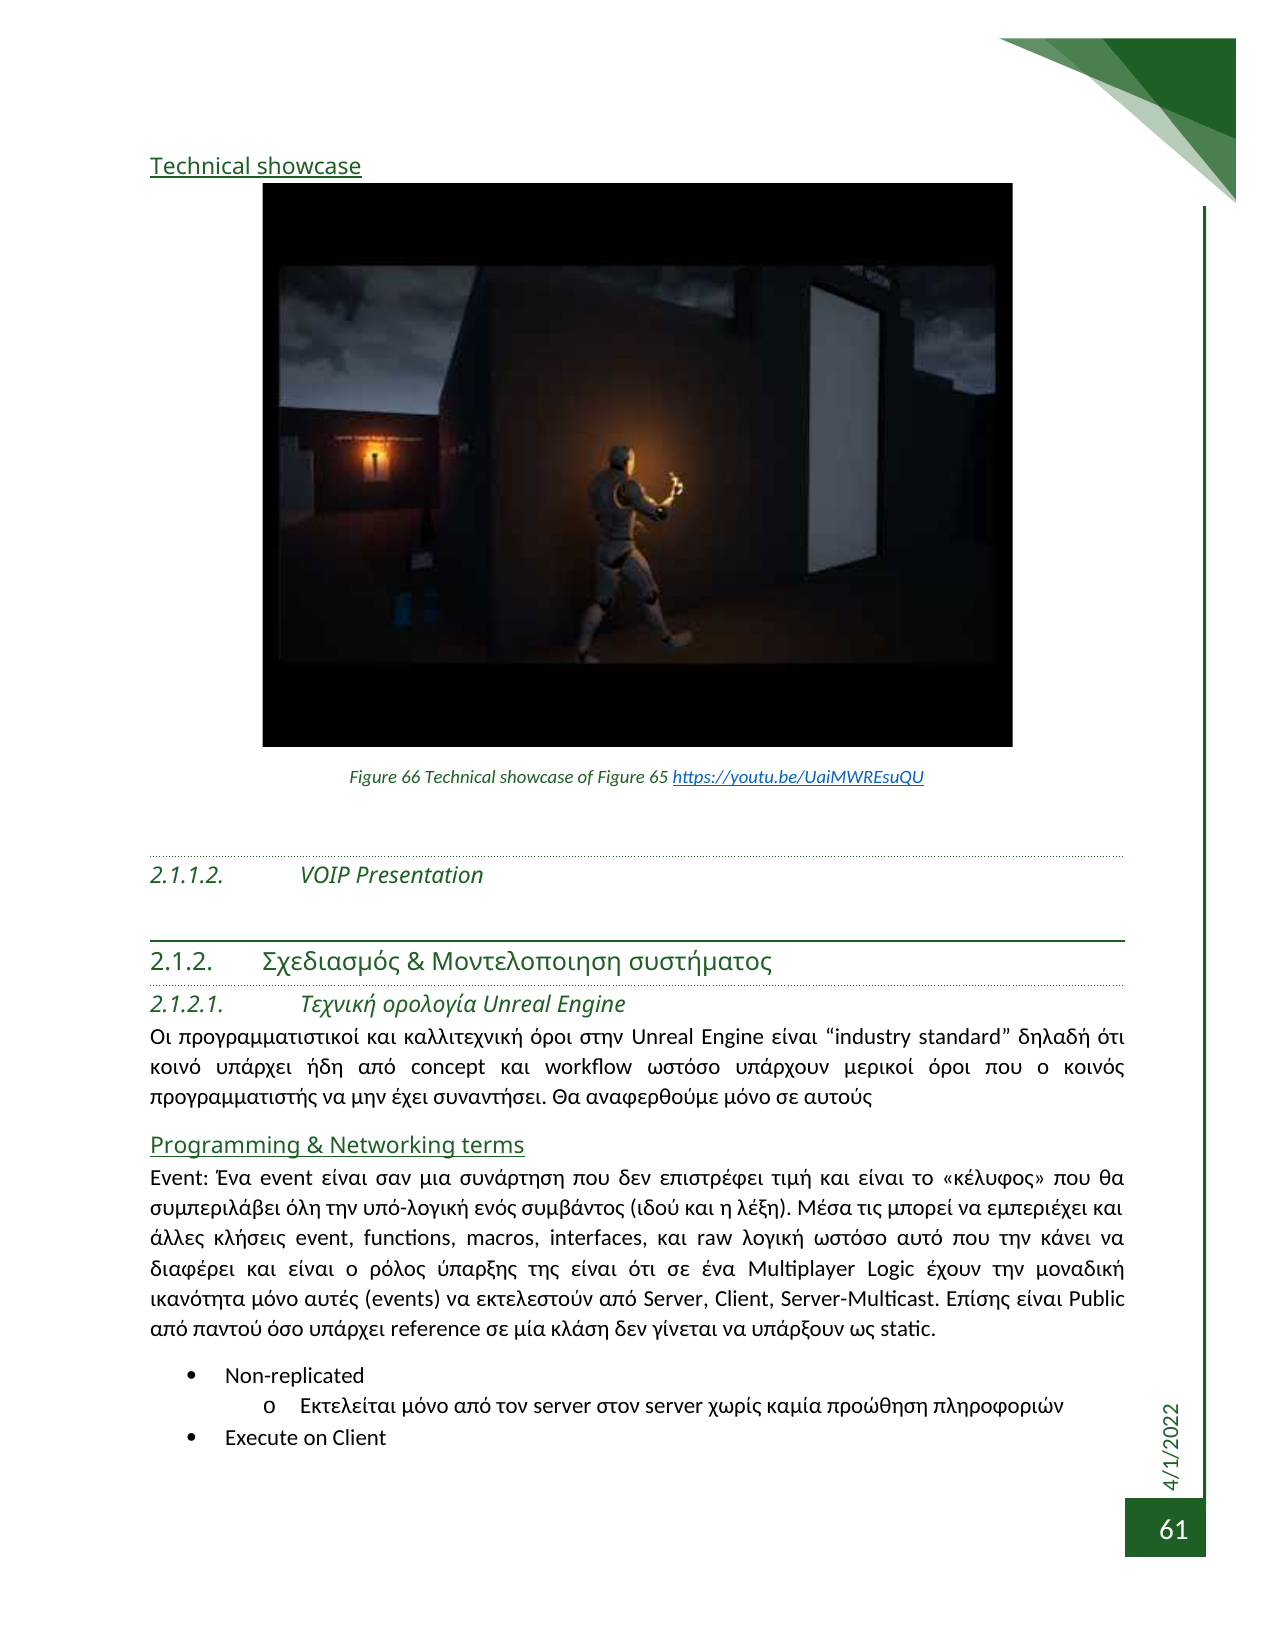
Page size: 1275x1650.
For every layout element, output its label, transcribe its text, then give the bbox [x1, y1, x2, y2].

subtitle Technical showcase [150, 150, 1125, 181]
subtitle Programming & Networking terms [150, 1129, 1125, 1161]
text Οι προγραμματιστικοί και καλλιτεχνική όροι στην Unreal Engine είναι “industry standard” δηλαδή ότι κοινό υπάρχει ήδη από concept και workflow ωστόσο υπάρχουν μερικοί όροι που ο κοινός προγραμματιστής να μην έχει συναντήσει. Θα αναφερθούμε μόνο σε αυτούς [150, 1022, 1125, 1110]
subtitle Σχεδιασμός & Μοντελοποιηση συστήματος [150, 942, 1125, 978]
text Event: Ένα event είναι σαν μια συνάρτηση που δεν επιστρέφει τιμή και είναι το «κέλυφος» που θα συμπεριλάβει όλη την υπό-λογική ενός συμβάντος (ιδού και η λέξη). Μέσα τις μπορεί να εμπεριέχει και άλλες κλήσεις event, functions, macros, interfaces, και raw λογική ωστόσο αυτό που την κάνει να διαφέρει και είναι ο ρόλος ύπαρξης της είναι ότι σε ένα Multiplayer Logic έχουν την μοναδική ικανότητα μόνο αυτές (events) να εκτελεστούν από Server, Client, Server-Multicast. Επίσης είναι Public από παντού όσο υπάρχει reference σε μία κλάση δεν γίνεται να υπάρξουν ως static. [150, 1163, 1125, 1342]
subtitle VOIP Presentation [150, 856, 1125, 891]
picture [262, 38, 1236, 747]
subtitle Τεχνική ορολογία Unreal Engine [150, 984, 1125, 1019]
text Figure 67 Technical showcase of Figure 65 https://youtu.be/UaiMWREsuQU [150, 765, 1125, 788]
list Execute on Client [187, 1423, 1125, 1451]
list Εκτελείται μόνο από τον server στον server χωρίς καμία προώθηση πληροφοριών [262, 1391, 1125, 1420]
list Non-replicated [187, 1361, 1125, 1389]
